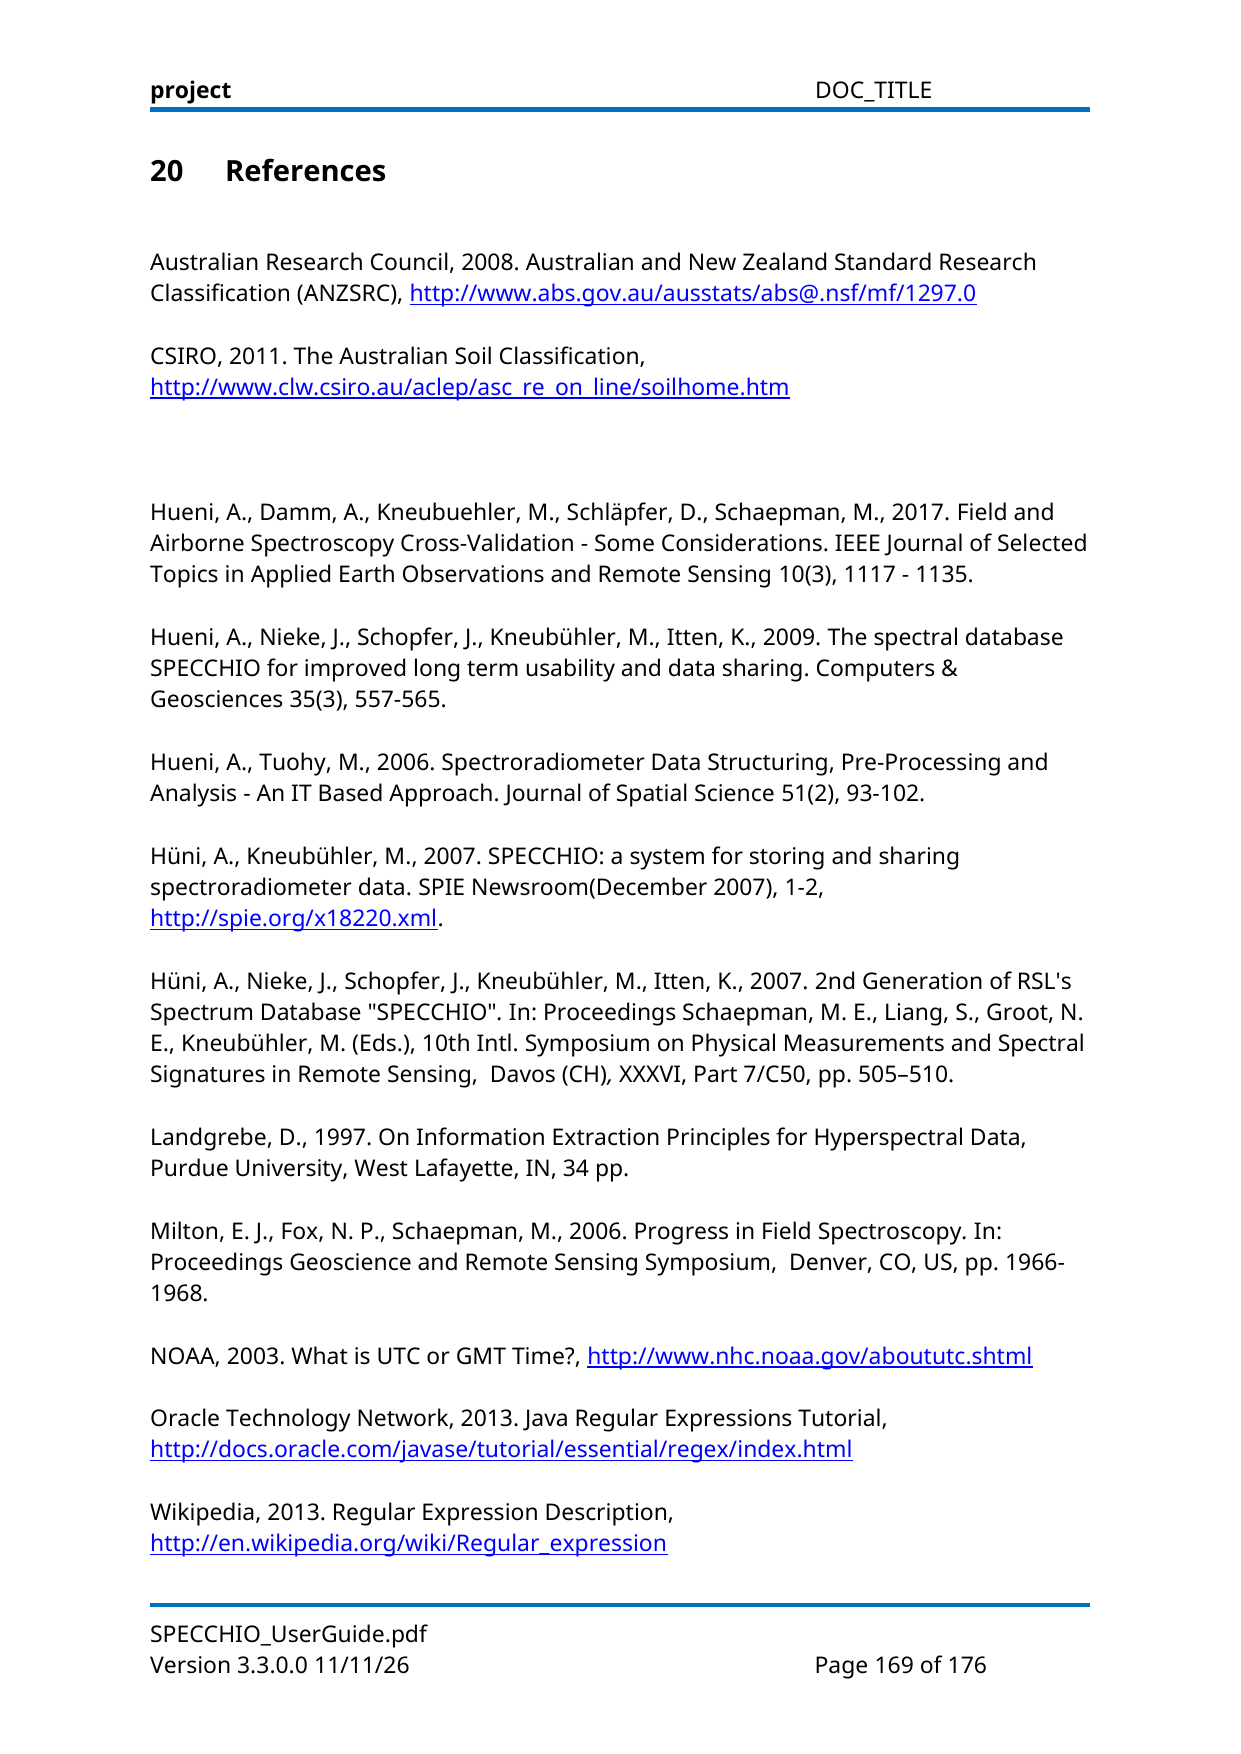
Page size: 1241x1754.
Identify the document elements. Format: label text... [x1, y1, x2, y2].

text Hueni, A., Nieke, J., Schopfer, J., Kneubühler, M., Itten, K., 2009. The spectral database SPECCHIO for improved long term usability and data sharing. Computers & Geosciences 35(3), 557-565. [150, 621, 1090, 715]
text Hueni, A., Damm, A., Kneubuehler, M., Schläpfer, D., Schaepman, M., 2017. Field and Airborne Spectroscopy Cross-Validation - Some Considerations. IEEE Journal of Selected Topics in Applied Earth Observations and Remote Sensing 10(3), 1117 - 1135. [150, 496, 1090, 590]
text Hueni, A., Tuohy, M., 2006. Spectroradiometer Data Structuring, Pre-Processing and Analysis - An IT Based Approach. Journal of Spatial Science 51(2), 93-102. [150, 746, 1090, 808]
text CSIRO, 2011. The Australian Soil Classification, http://www.clw.csiro.au/aclep/asc_re_on_line/soilhome.htm [150, 340, 1090, 402]
text NOAA, 2003. What is UTC or GMT Time?, http://www.nhc.noaa.gov/aboututc.shtml [150, 1340, 1090, 1371]
text Landgrebe, D., 1997. On Information Extraction Principles for Hyperspectral Data, Purdue University, West Lafayette, IN, 34 pp. [150, 1121, 1090, 1183]
text Australian Research Council, 2008. Australian and New Zealand Standard Research Classification (ANZSRC), http://www.abs.gov.au/ausstats/abs@.nsf/mf/1297.0 [150, 246, 1090, 308]
text Oracle Technology Network, 2013. Java Regular Expressions Tutorial, http://docs.oracle.com/javase/tutorial/essential/regex/index.html [150, 1402, 1090, 1465]
text Wikipedia, 2013. Regular Expression Description, http://en.wikipedia.org/wiki/Regular_expression [150, 1496, 1090, 1558]
text Milton, E. J., Fox, N. P., Schaepman, M., 2006. Progress in Field Spectroscopy. In: Proceedings Geoscience and Remote Sensing Symposium, Denver, CO, US, pp. 1966-1968. [150, 1215, 1090, 1308]
subtitle References [150, 150, 1090, 190]
text Hüni, A., Nieke, J., Schopfer, J., Kneubühler, M., Itten, K., 2007. 2nd Generation of RSL's Spectrum Database "SPECCHIO". In: Proceedings Schaepman, M. E., Liang, S., Groot, N. E., Kneubühler, M. (Eds.), 10th Intl. Symposium on Physical Measurements and Spectral Signatures in Remote Sensing, Davos (CH), XXXVI, Part 7/C50, pp. 505–510. [150, 965, 1090, 1090]
text Hüni, A., Kneubühler, M., 2007. SPECCHIO: a system for storing and sharing spectroradiometer data. SPIE Newsroom(December 2007), 1-2, http://spie.org/x18220.xml. [150, 840, 1090, 933]
